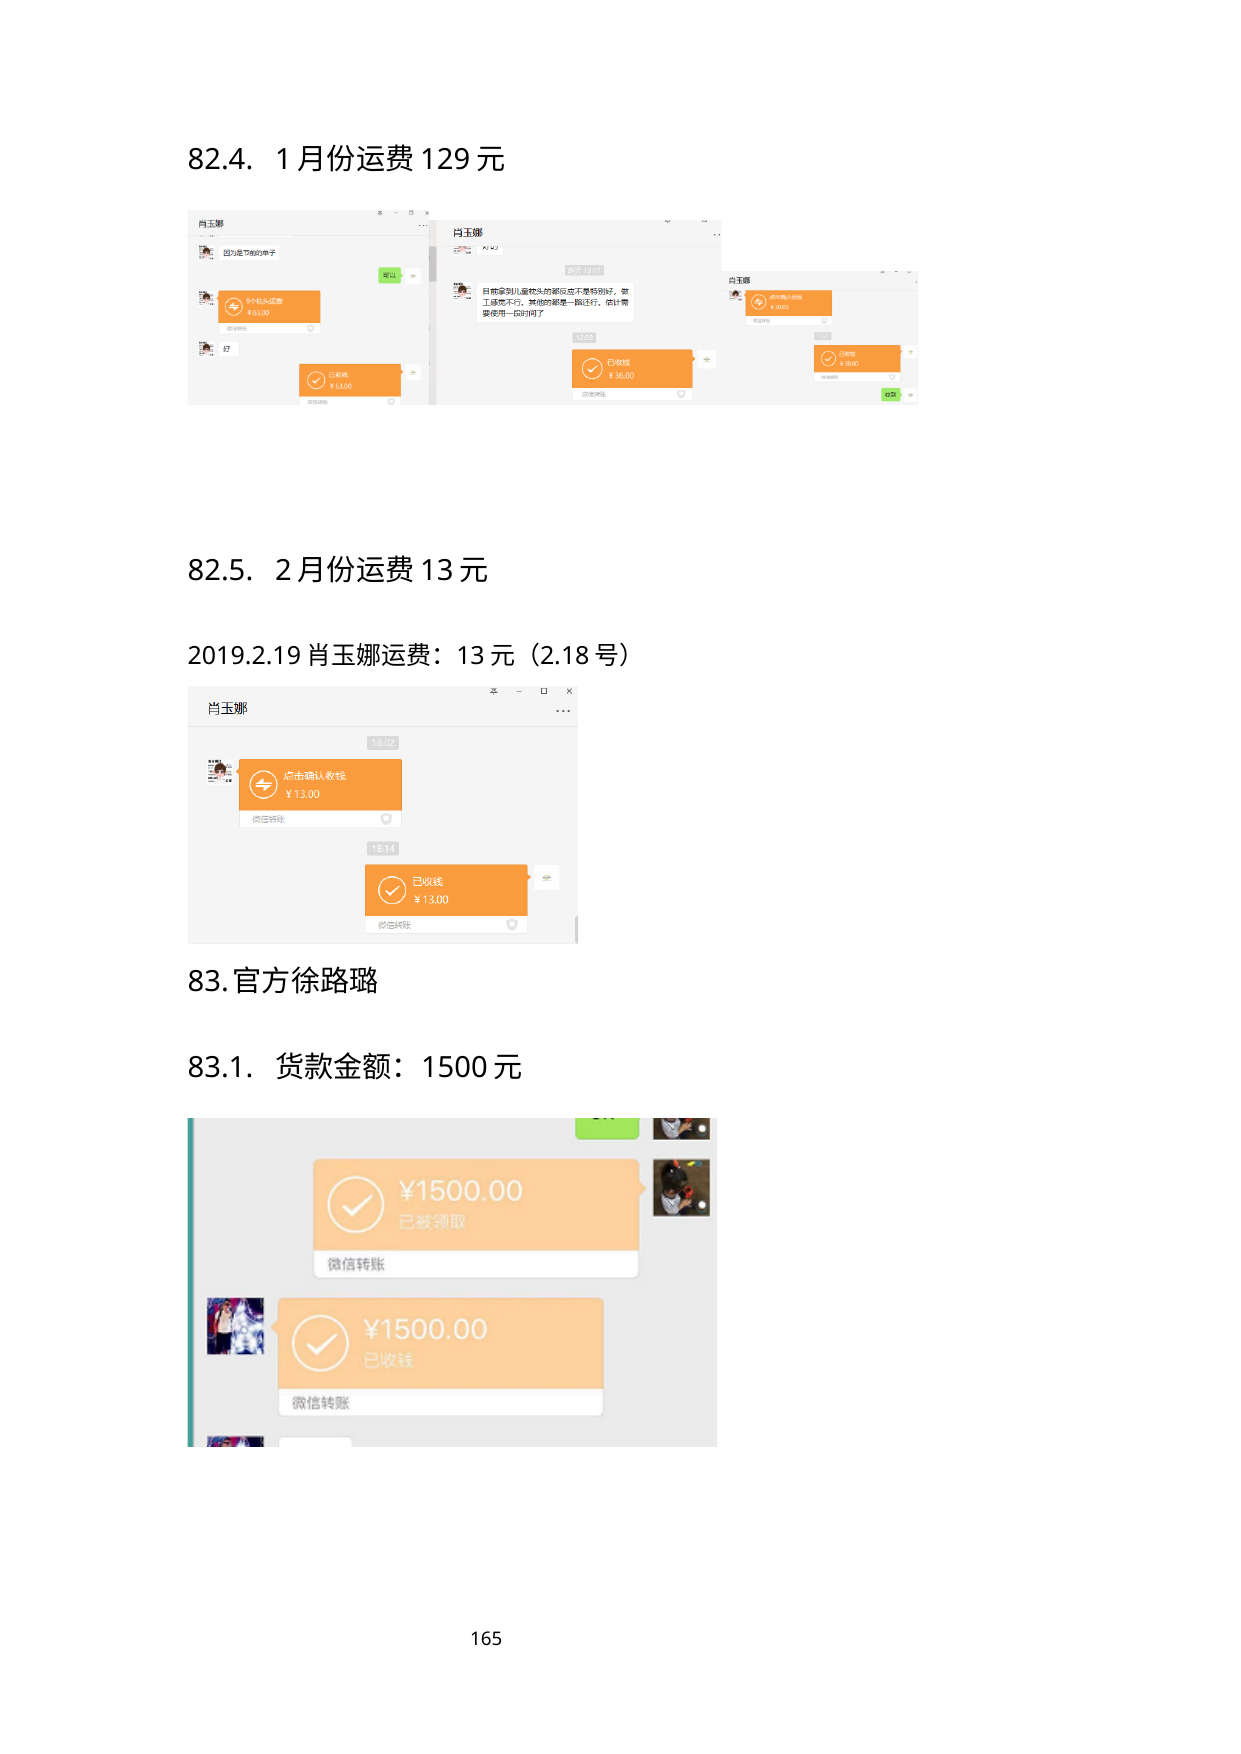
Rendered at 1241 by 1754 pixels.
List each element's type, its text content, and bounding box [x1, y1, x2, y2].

subtitle 2月份运费13元 [187, 535, 1053, 600]
subtitle 货款金额：1500元 [187, 1032, 1053, 1097]
picture [187, 1118, 718, 1447]
picture [187, 210, 919, 405]
subtitle 1月份运费129元 [187, 124, 1053, 189]
subtitle 官方徐路璐 [187, 946, 1053, 1011]
picture [187, 686, 579, 946]
text 2019.2.19肖玉娜运费：13元（2.18号） [187, 621, 1053, 686]
